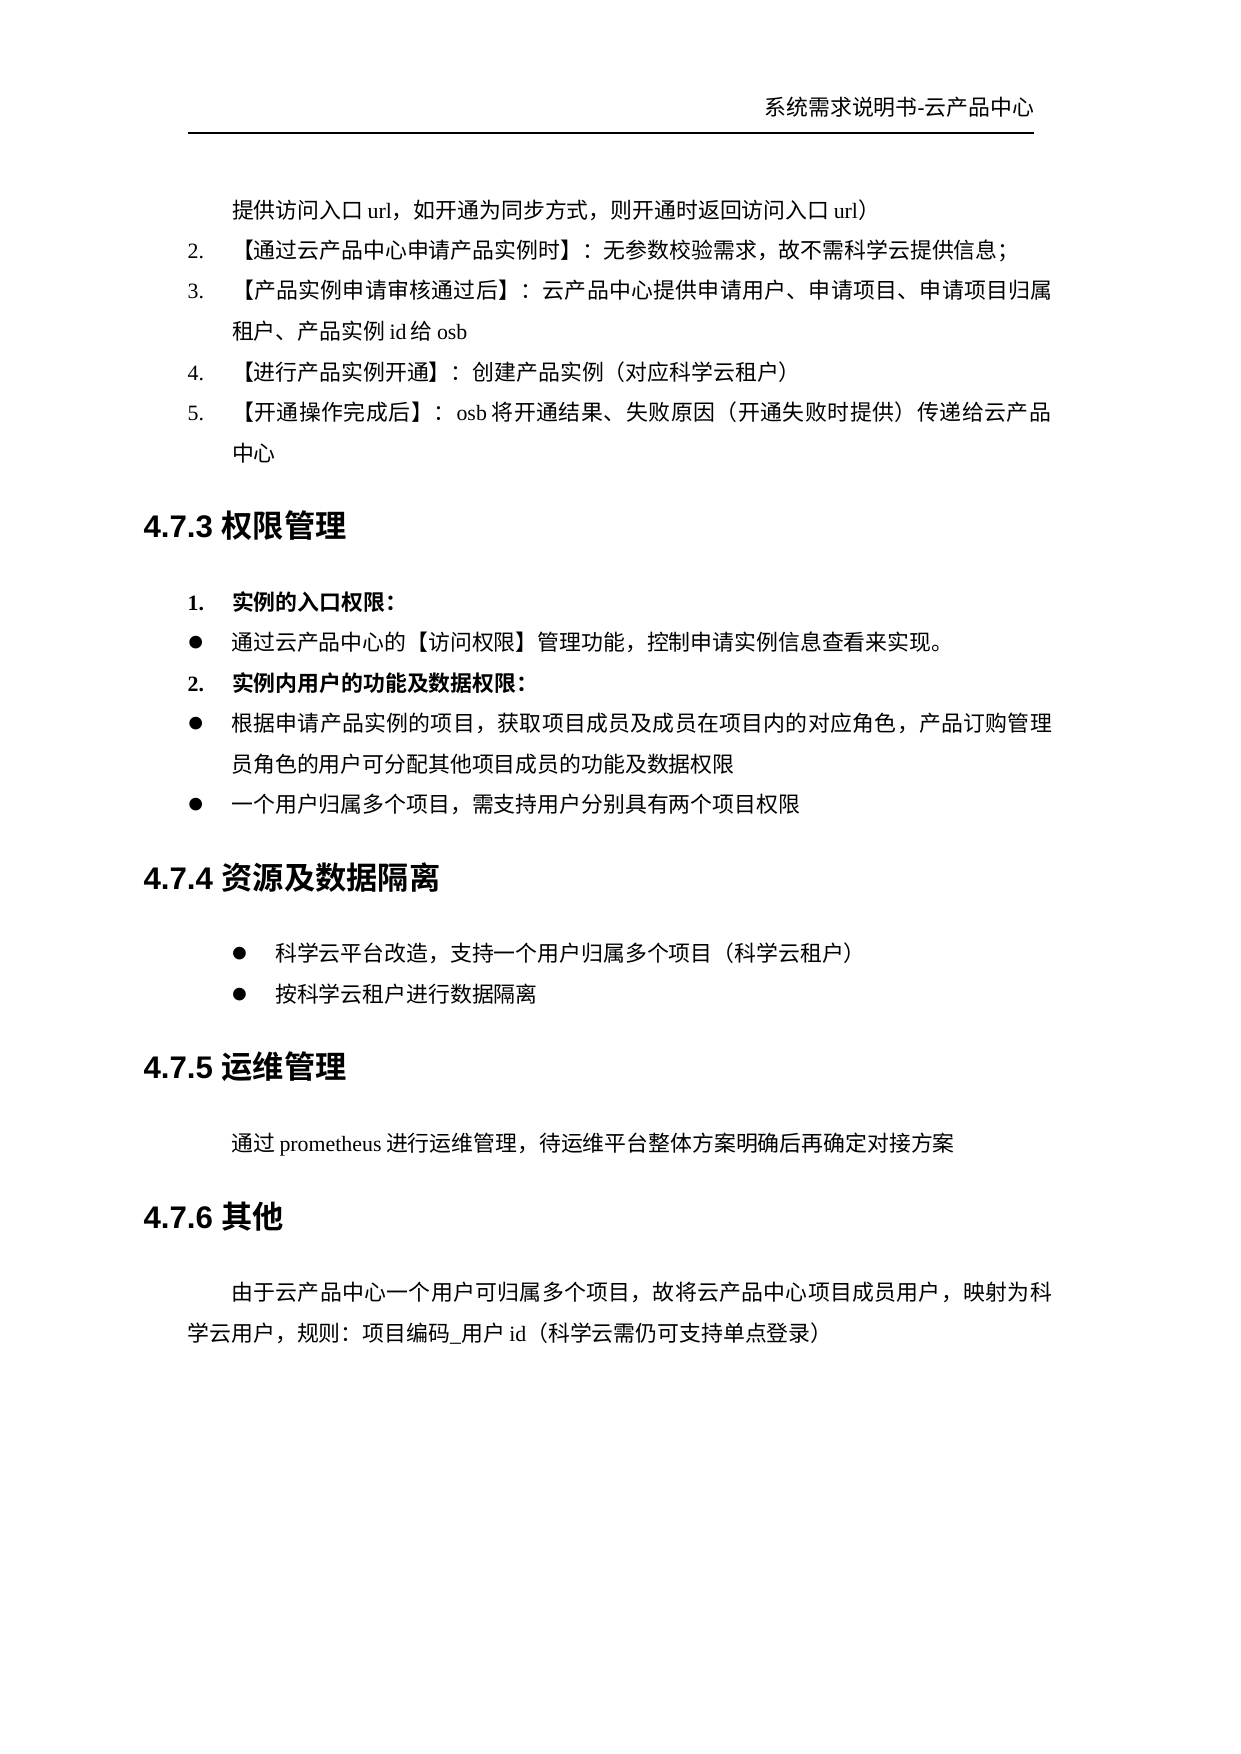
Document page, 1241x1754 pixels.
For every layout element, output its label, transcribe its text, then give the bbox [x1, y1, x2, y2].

text 通过prometheus进行运维管理，待运维平台整体方案明确后再确定对接方案 [187, 1125, 1053, 1158]
text 由于云产品中心一个用户可归属多个项目，故将云产品中心项目成员用户，映射为科学云用户，规则：项目编码_用户id（科学云需仍可支持单点登录） [187, 1274, 1053, 1348]
list 【通过云产品中心申请产品实例时】：无参数校验需求，故不需科学云提供信息； [187, 233, 1053, 265]
list 通过云产品中心的【访问权限】管理功能，控制申请实例信息查看来实现。 [187, 625, 1053, 657]
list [187, 192, 1053, 225]
list 根据申请产品实例的项目，获取项目成员及成员在项目内的对应角色，产品订购管理员角色的用户可分配其他项目成员的功能及数据权限 [187, 706, 1053, 779]
list 实例内用户的功能及数据权限： [187, 665, 1053, 698]
list 一个用户归属多个项目，需支持用户分别具有两个项目权限 [187, 787, 1053, 819]
subtitle 资源及数据隔离 [69, 843, 1053, 908]
list 【开通操作完成后】：osb将开通结果、失败原因（开通失败时提供）传递给云产品中心 [187, 394, 1053, 468]
list 【产品实例申请审核通过后】：云产品中心提供申请用户、申请项目、申请项目归属租户、产品实例id给osb [187, 273, 1053, 346]
subtitle 权限管理 [69, 492, 1053, 557]
subtitle 运维管理 [69, 1033, 1053, 1098]
list 科学云平台改造，支持一个用户归属多个项目（科学云租户） [231, 936, 1053, 968]
list 实例的入口权限： [187, 584, 1053, 617]
list 【进行产品实例开通】：创建产品实例（对应科学云租户） [187, 354, 1053, 387]
subtitle 其他 [69, 1182, 1053, 1247]
list 按科学云租户进行数据隔离 [231, 976, 1053, 1009]
